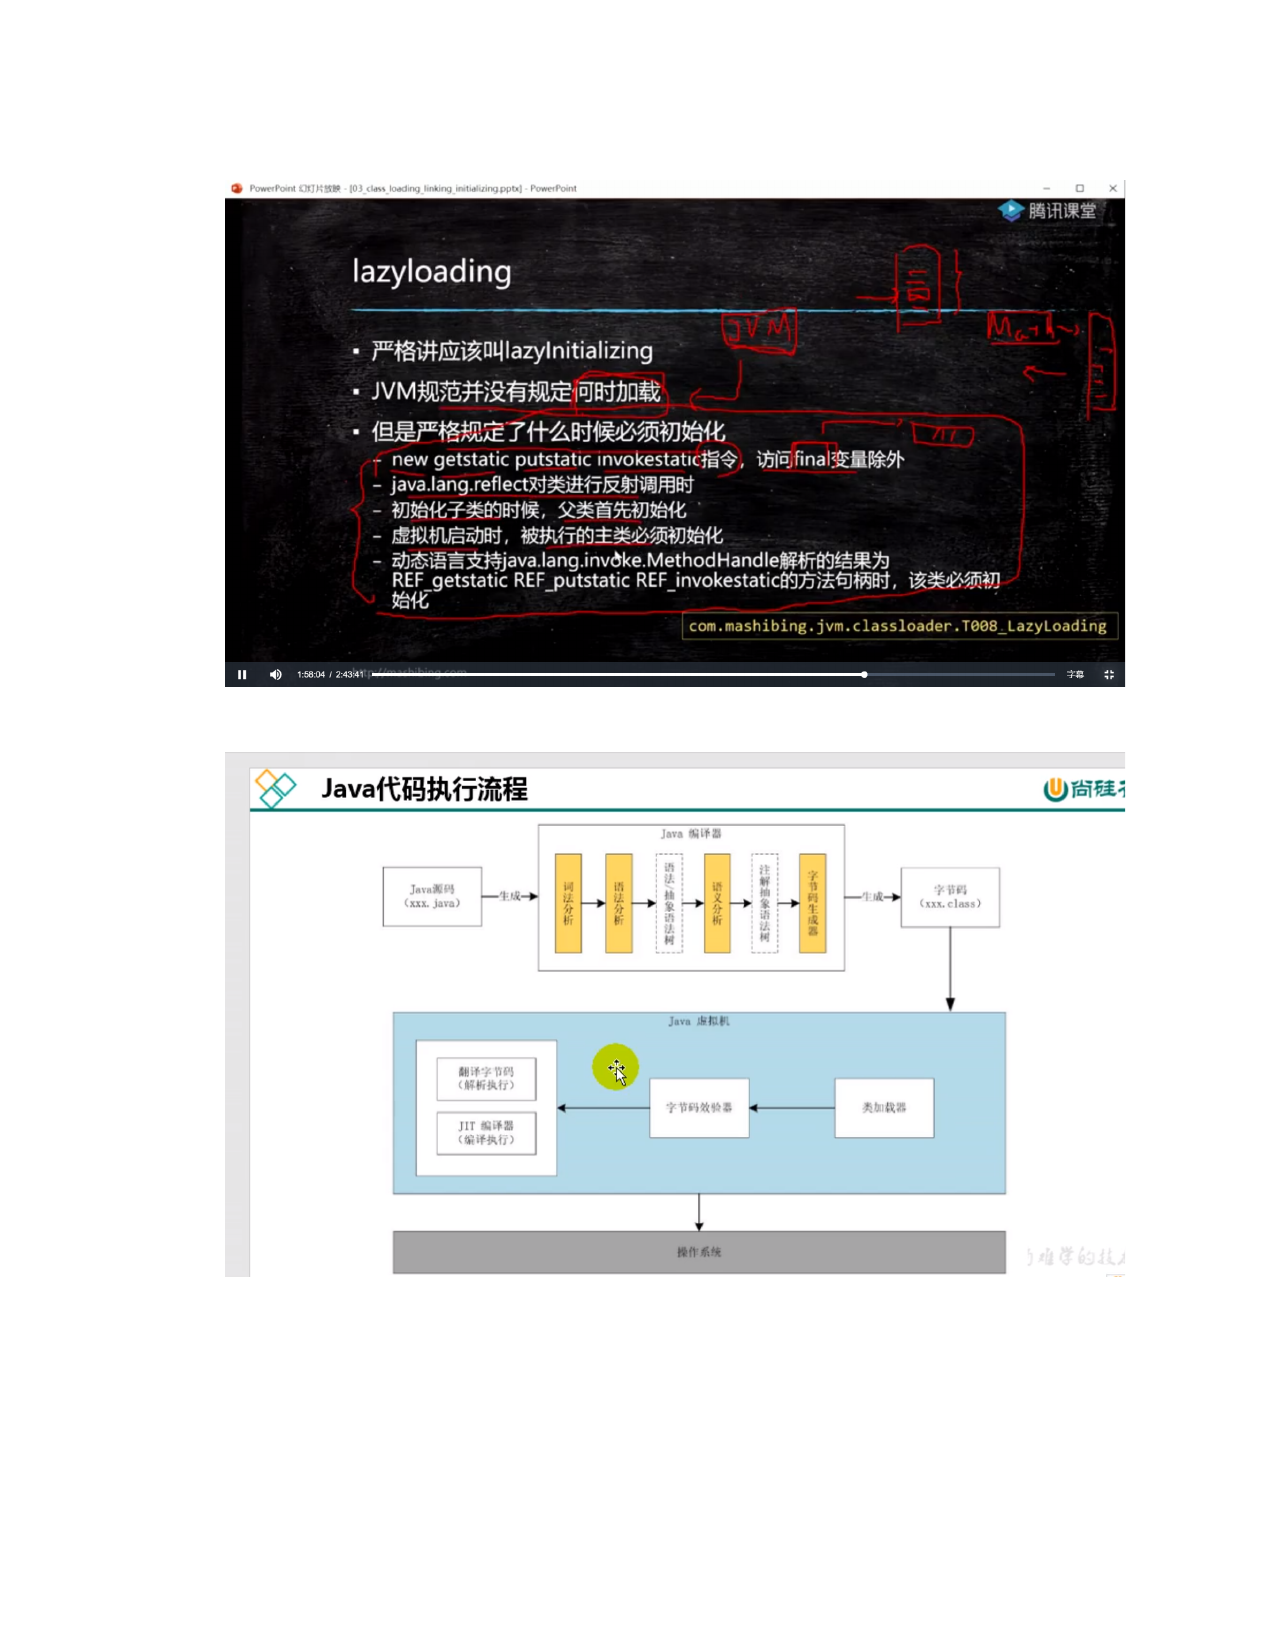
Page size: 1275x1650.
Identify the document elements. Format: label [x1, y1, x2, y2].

picture [225, 180, 1125, 687]
picture [225, 752, 1125, 1277]
